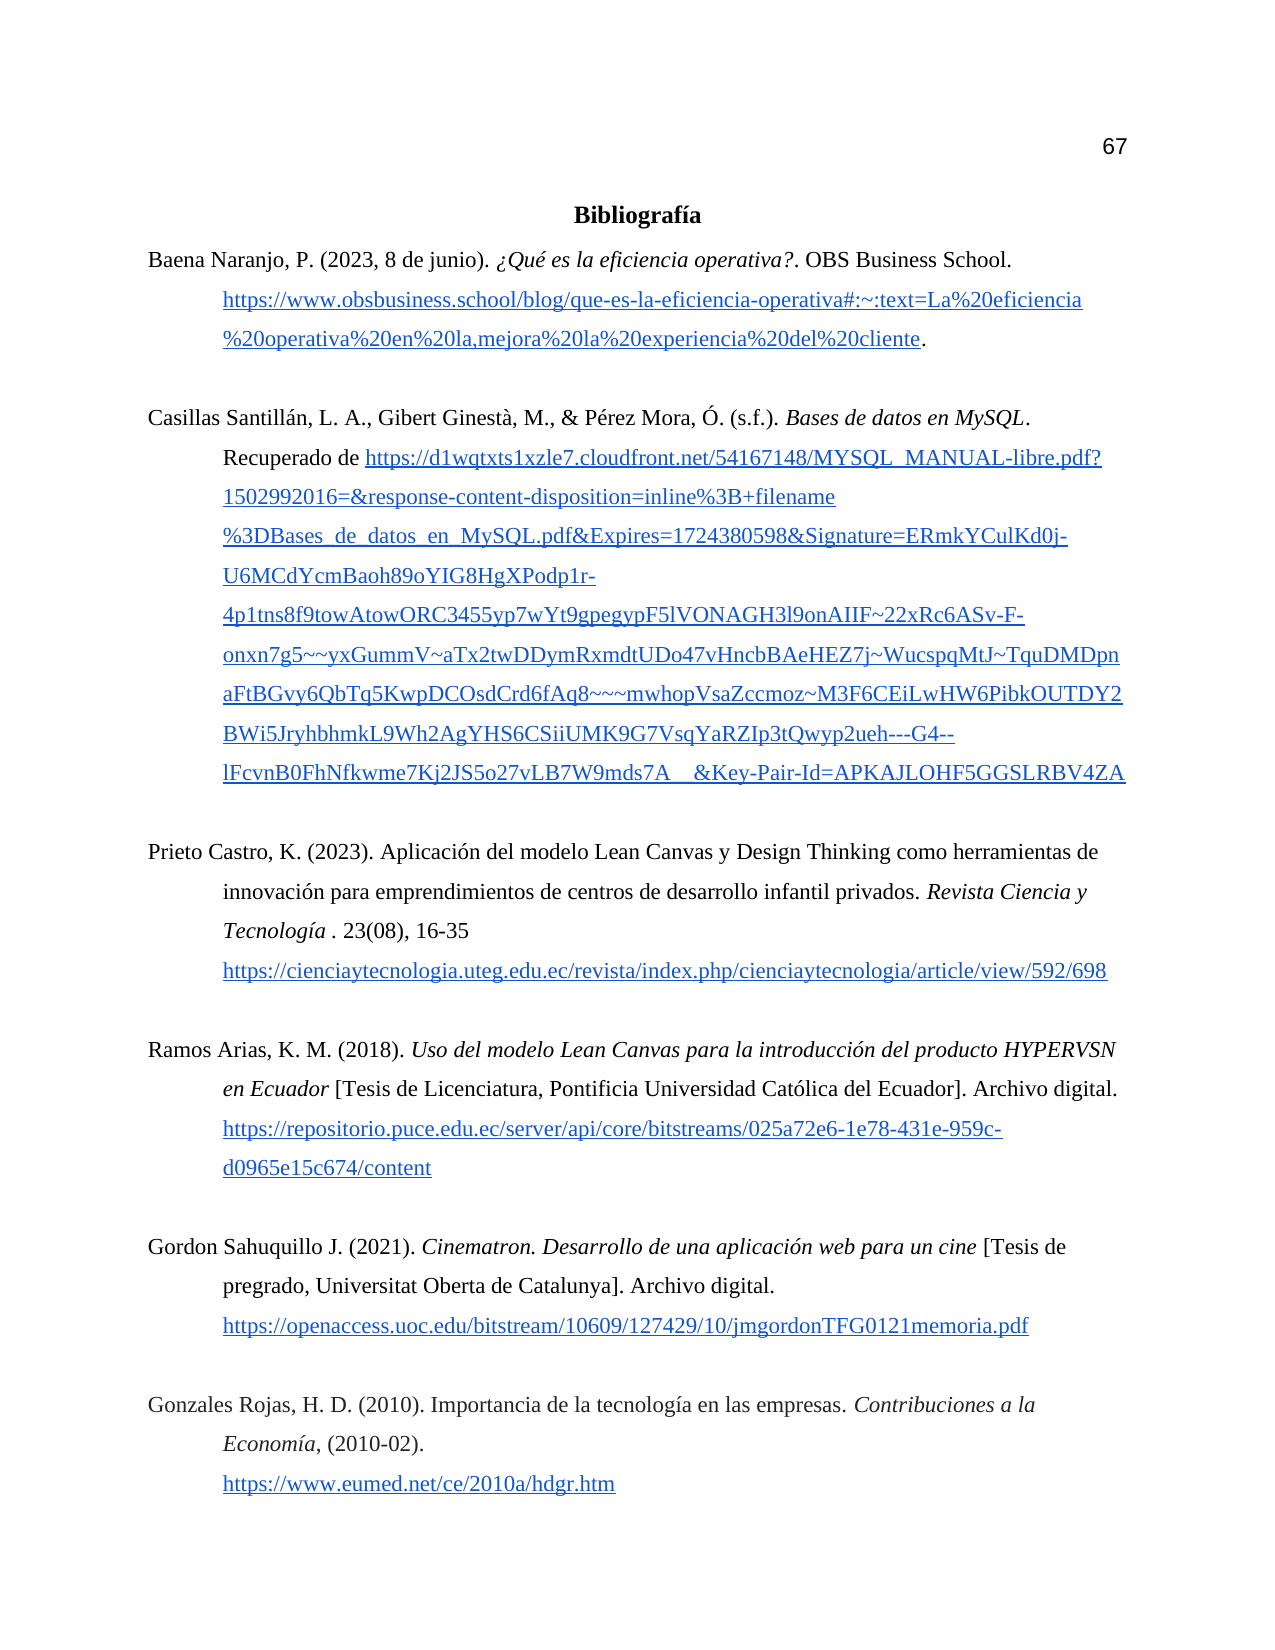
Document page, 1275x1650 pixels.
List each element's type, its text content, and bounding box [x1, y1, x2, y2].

text Prieto Castro, K. (2023). Aplicación del modelo Lean Canvas y Design Thinking como herramientas de innovación para emprendimientos de centros de desarrollo infantil privados. Revista Ciencia y Tecnología . 23(08), 16-35 https://cienciaytecnologia.uteg.edu.ec/revista/index.php/cienciaytecnologia/article/view/592/698 [148, 838, 1127, 983]
text Gordon Sahuquillo J. (2021). Cinematron. Desarrollo de una aplicación web para un cine [Tesis de pregrado, Universitat Oberta de Catalunya]. Archivo digital. https://openaccess.uoc.edu/bitstream/10609/127429/10/jmgordonTFG0121memoria.pdf [148, 1233, 1127, 1338]
text Casillas Santillán, L. A., Gibert Ginestà, M., & Pérez Mora, Ó. (s.f.). Bases de datos en MySQL. Recuperado de https://d1wqtxts1xzle7.cloudfront.net/54167148/MYSQL_MANUAL-libre.pdf?1502992016=&response-content-disposition=inline%3B+filename%3DBases_de_datos_en_MySQL.pdf&Expires=1724380598&Signature=ERmkYCulKd0j-U6MCdYcmBaoh89oYIG8HgXPodp1r-4p1tns8f9towAtowORC3455yp7wYt9gpegypF5lVONAGH3l9onAIIF~22xRc6ASv-F-onxn7g5~~yxGummV~aTx2twDDymRxmdtUDo47vHncbBAeHEZ7j~WucspqMtJ~TquDMDpnaFtBGvy6QbTq5KwpDCOsdCrd6fAq8~~~mwhopVsaZccmoz~M3F6CEiLwHW6PibkOUTDY2BWi5JryhbhmkL9Wh2AgYHS6CSiiUMK9G7VsqYaRZIp3tQwyp2ueh---G4--lFcvnB0FhNfkwme7Kj2JS5o27vLB7W9mds7A__&Key-Pair-Id=APKAJLOHF5GGSLRBV4ZA [148, 404, 1127, 825]
subtitle Bibliografía [148, 201, 1127, 229]
text Ramos Arias, K. M. (2018). Uso del modelo Lean Canvas para la introducción del producto HYPERVSN en Ecuador [Tesis de Licenciatura, Pontificia Universidad Católica del Ecuador]. Archivo digital. https://repositorio.puce.edu.ec/server/api/core/bitstreams/025a72e6-1e78-431e-959c-d0965e15c674/content [148, 1036, 1127, 1181]
text Gonzales Rojas, H. D. (2010). Importancia de la tecnología en las empresas. Contribuciones a la Economía, (2010-02). https://www.eumed.net/ce/2010a/hdgr.htm [148, 1391, 1127, 1496]
text Baena Naranjo, P. (2023, 8 de junio). ¿Qué es la eficiencia operativa?. OBS Business School. https://www.obsbusiness.school/blog/que-es-la-eficiencia-operativa#:~:text=La%20eficiencia%20operativa%20en%20la,mejora%20la%20experiencia%20del%20cliente. [148, 246, 1127, 351]
